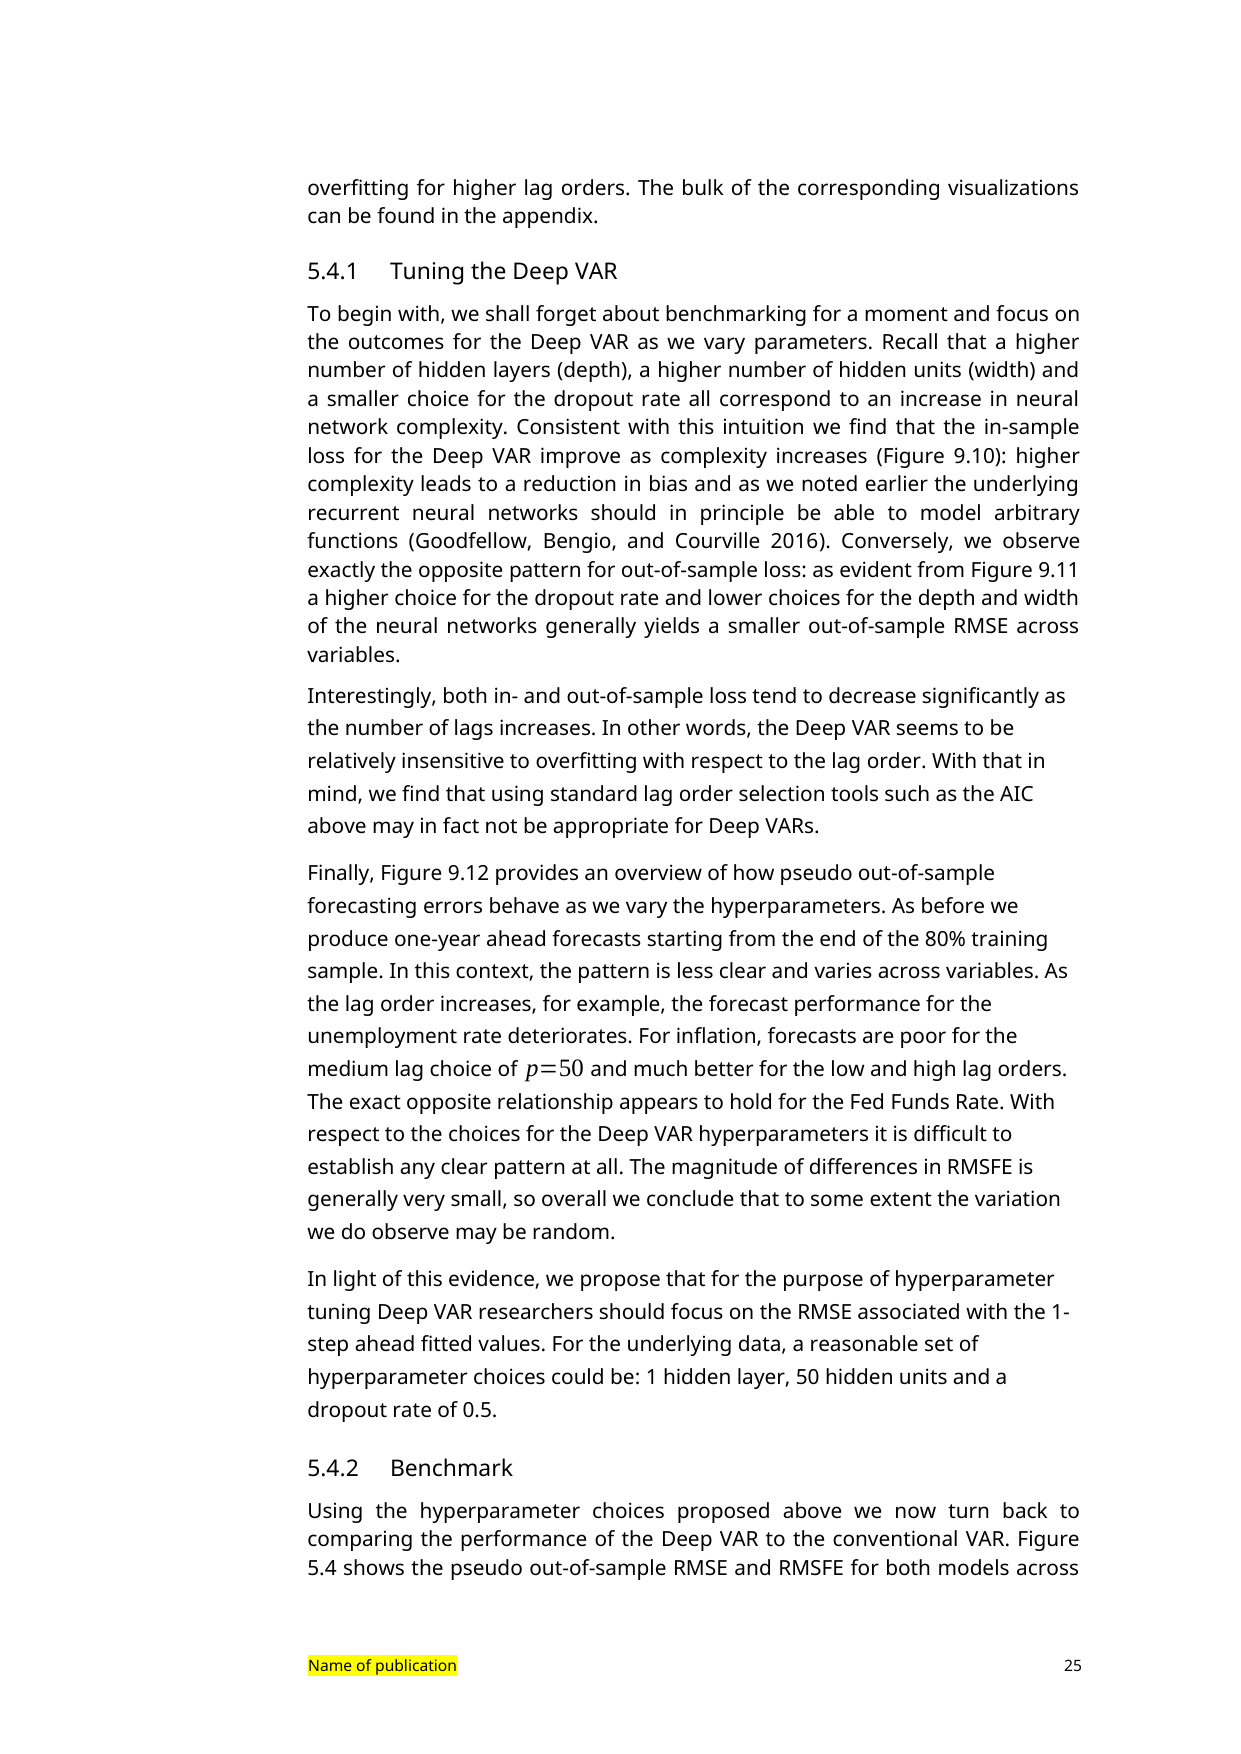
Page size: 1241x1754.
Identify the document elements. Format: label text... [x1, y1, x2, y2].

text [307, 1496, 1081, 1581]
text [307, 173, 1081, 230]
subtitle 5.4.1 Tuning the Deep VAR [307, 255, 1081, 286]
text Interestingly, both in- and out-of-sample loss tend to decrease significantly as the number of lags increases. In other words, the Deep VAR seems to be relatively insensitive to overfitting with respect to the lag order. With that in mind, we find that using standard lag order selection tools such as the AIC above may in fact not be appropriate for Deep VARs. [307, 681, 1081, 840]
text Finally, Figure 9.12 provides an overview of how pseudo out-of-sample forecasting errors behave as we vary the hyperparameters. As before we produce one-year ahead forecasts starting from the end of the 80% training sample. In this context, the pattern is less clear and varies across variables. As the lag order increases, for example, the forecast performance for the unemployment rate deteriorates. For inflation, forecasts are poor for the medium lag choice of and much better for the low and high lag orders. The exact opposite relationship appears to hold for the Fed Funds Rate. With respect to the choices for the Deep VAR hyperparameters it is difficult to establish any clear pattern at all. The magnitude of differences in RMSFE is generally very small, so overall we conclude that to some extent the variation we do observe may be random. [307, 858, 1081, 1246]
subtitle 5.4.2 Benchmark [307, 1452, 1081, 1484]
text In light of this evidence, we propose that for the purpose of hyperparameter tuning Deep VAR researchers should focus on the RMSE associated with the 1-step ahead fitted values. For the underlying data, a reasonable set of hyperparameter choices could be: 1 hidden layer, 50 hidden units and a dropout rate of 0.5. [307, 1264, 1081, 1423]
text To begin with, we shall forget about benchmarking for a moment and focus on the outcomes for the Deep VAR as we vary parameters. Recall that a higher number of hidden layers (depth), a higher number of hidden units (width) and a smaller choice for the dropout rate all correspond to an increase in neural network complexity. Consistent with this intuition we find that the in-sample loss for the Deep VAR improve as complexity increases (Figure 9.10): higher complexity leads to a reduction in bias and as we noted earlier the underlying recurrent neural networks should in principle be able to model arbitrary functions (Goodfellow, Bengio, and Courville 2016). Conversely, we observe exactly the opposite pattern for out-of-sample loss: as evident from Figure 9.11 a higher choice for the dropout rate and lower choices for the depth and width of the neural networks generally yields a smaller out-of-sample RMSE across variables. [307, 299, 1081, 668]
